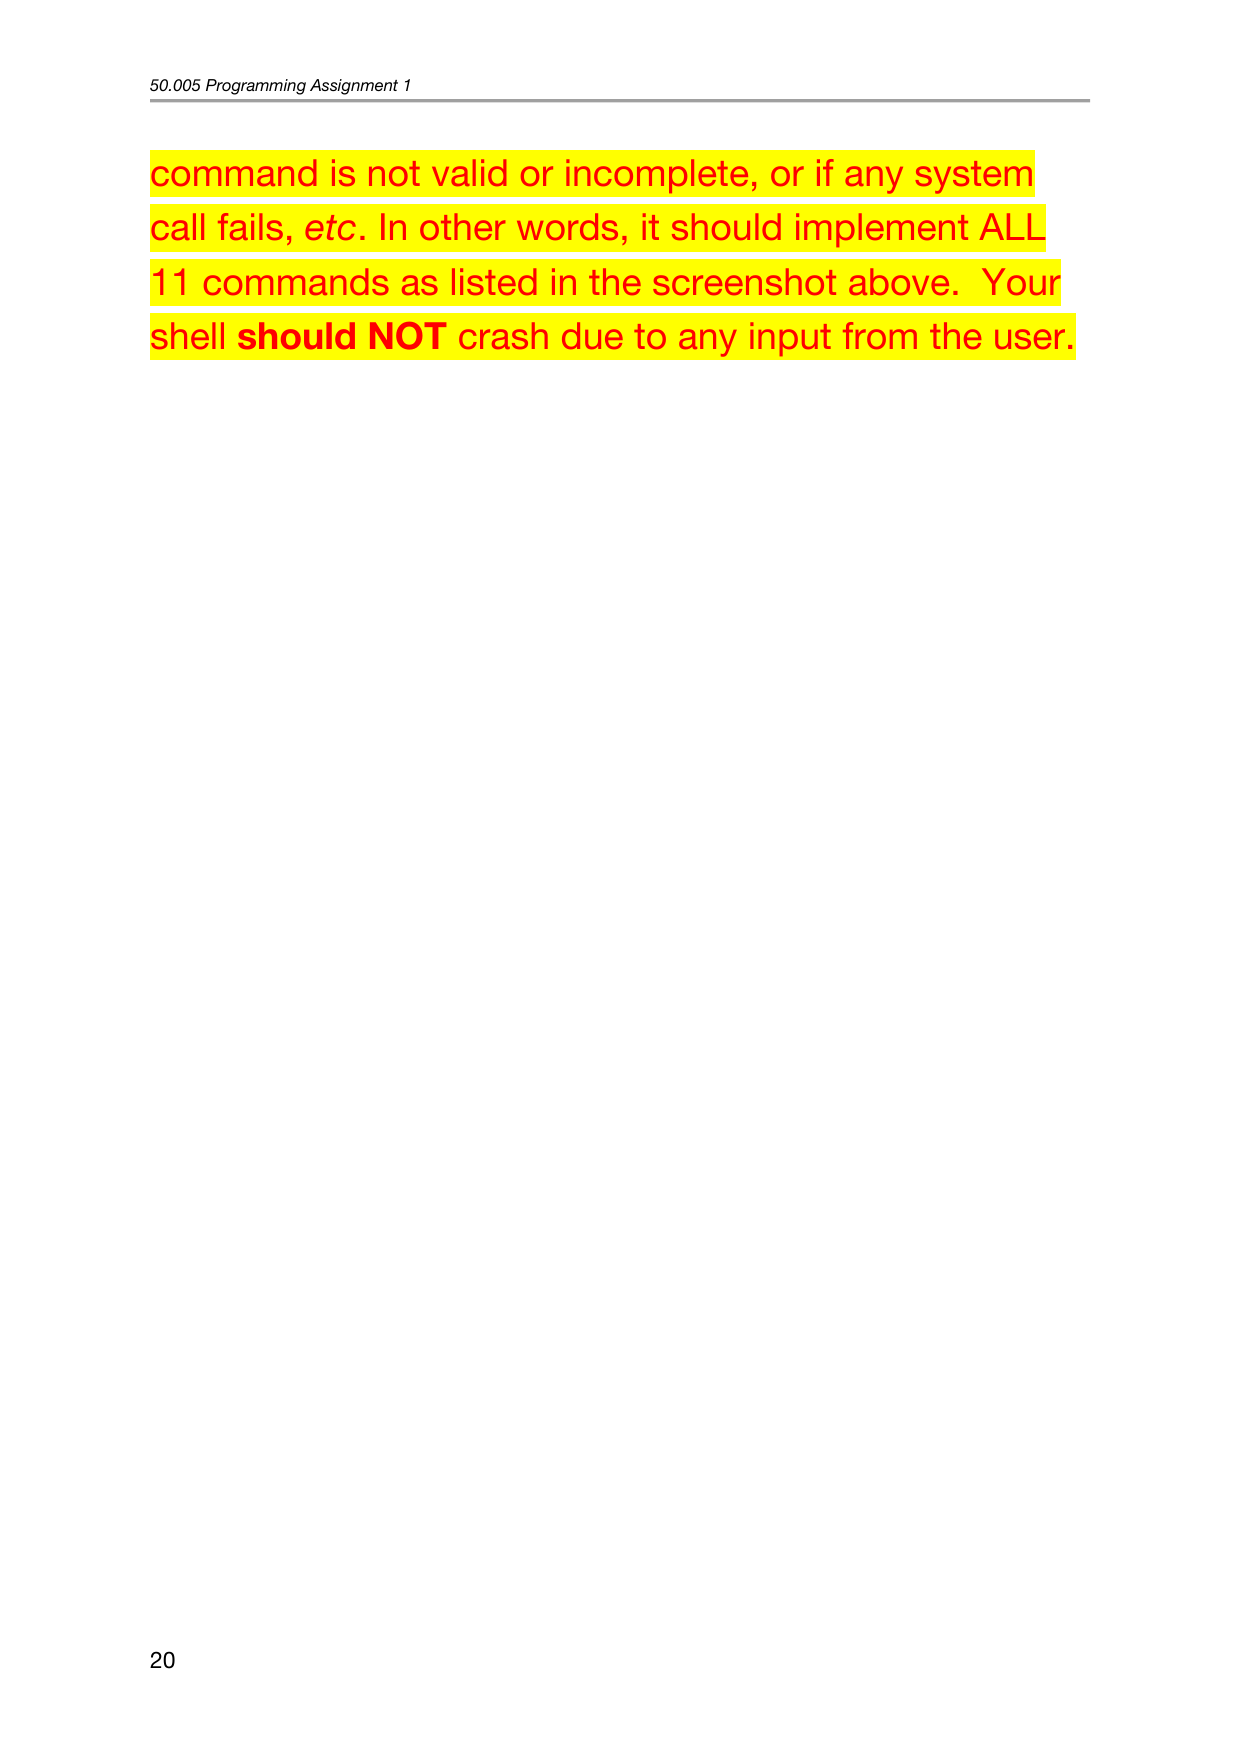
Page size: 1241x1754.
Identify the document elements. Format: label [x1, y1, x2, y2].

text [150, 150, 1090, 360]
